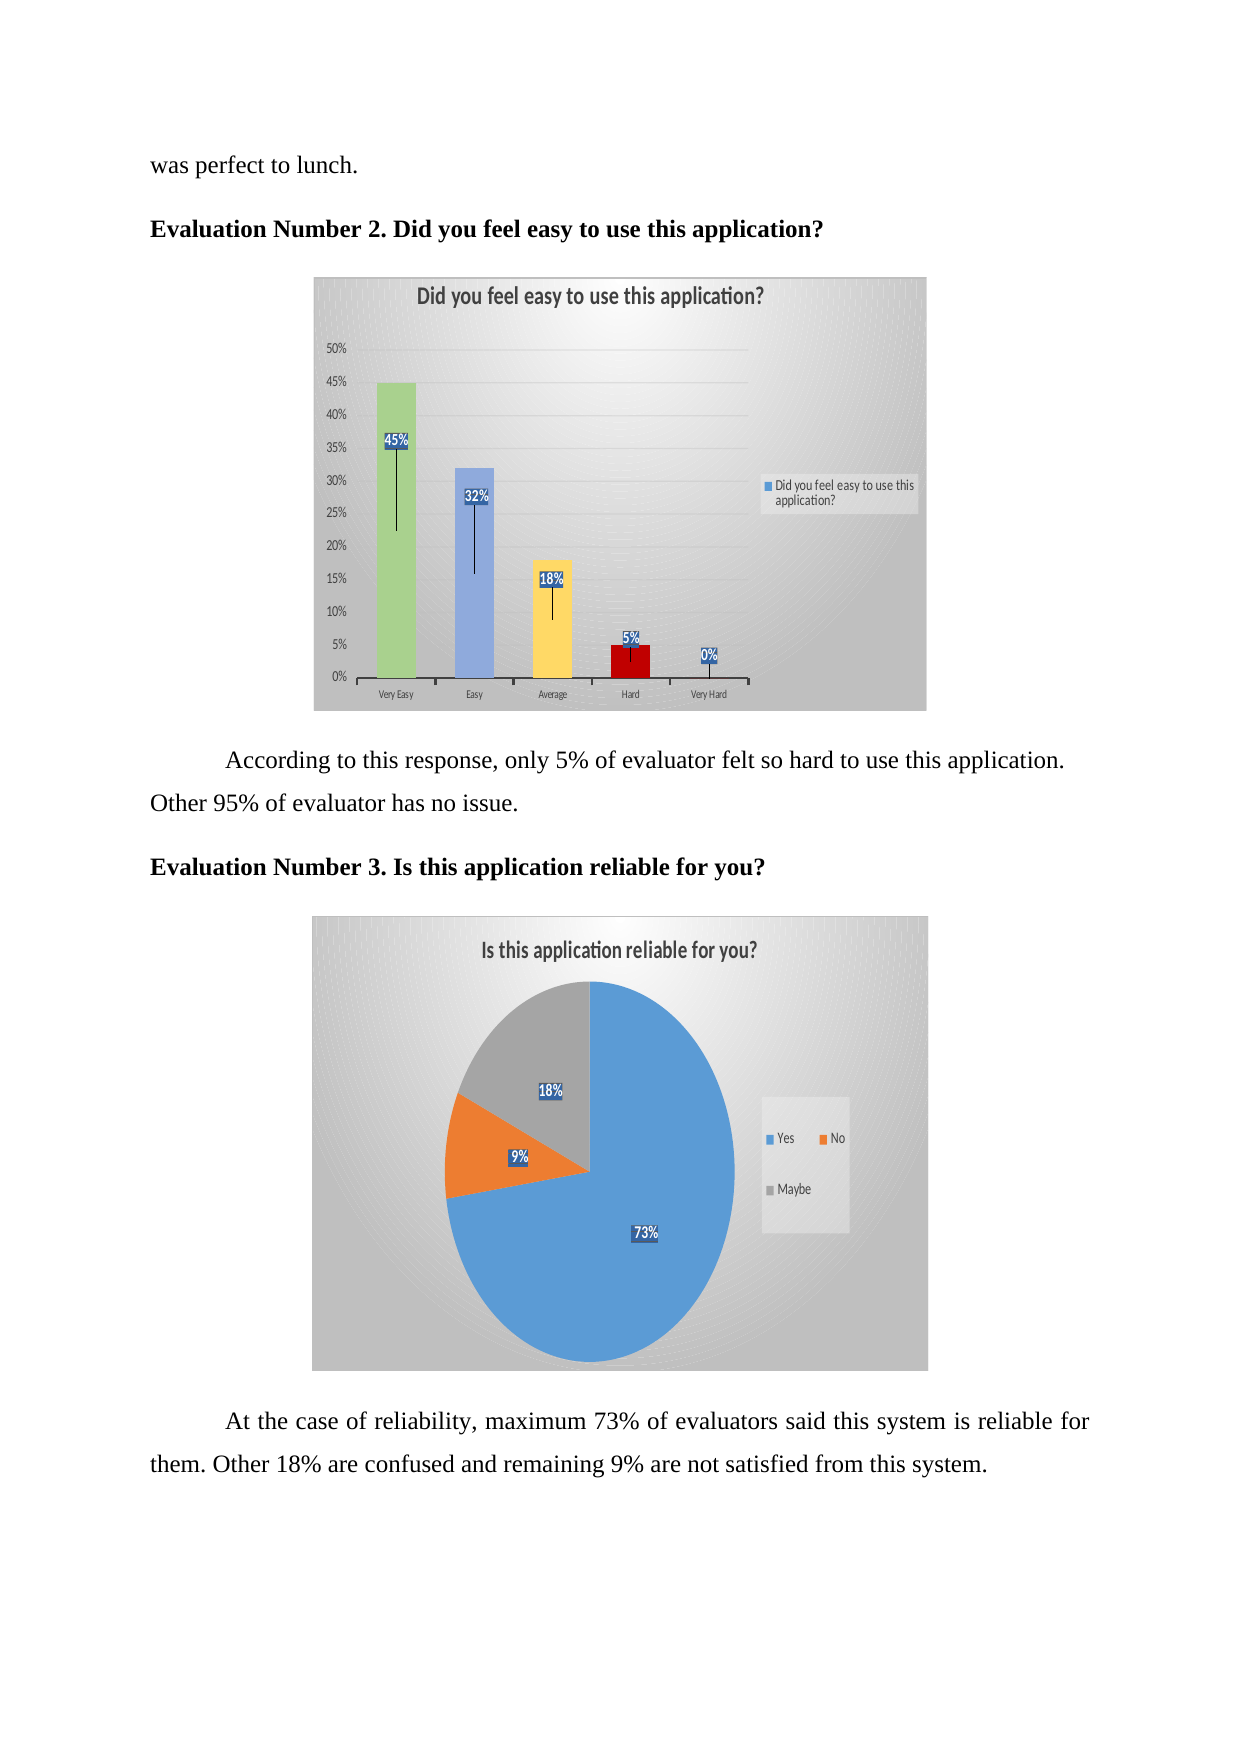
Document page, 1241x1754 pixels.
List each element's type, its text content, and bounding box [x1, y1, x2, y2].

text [150, 150, 1090, 179]
text Evaluation Number 3. Is this application reliable for you? [150, 852, 1090, 881]
text According to this response, only 5% of evaluator felt so hard to use this application. Other 95% of evaluator has no issue. [150, 745, 1090, 817]
text Evaluation Number 2. Did you feel easy to use this application? [150, 214, 1090, 243]
text At the case of reliability, maximum 73% of evaluators said this system is reliable for them. Other 18% are confused and remaining 9% are not satisfied from this system. [150, 1406, 1090, 1478]
